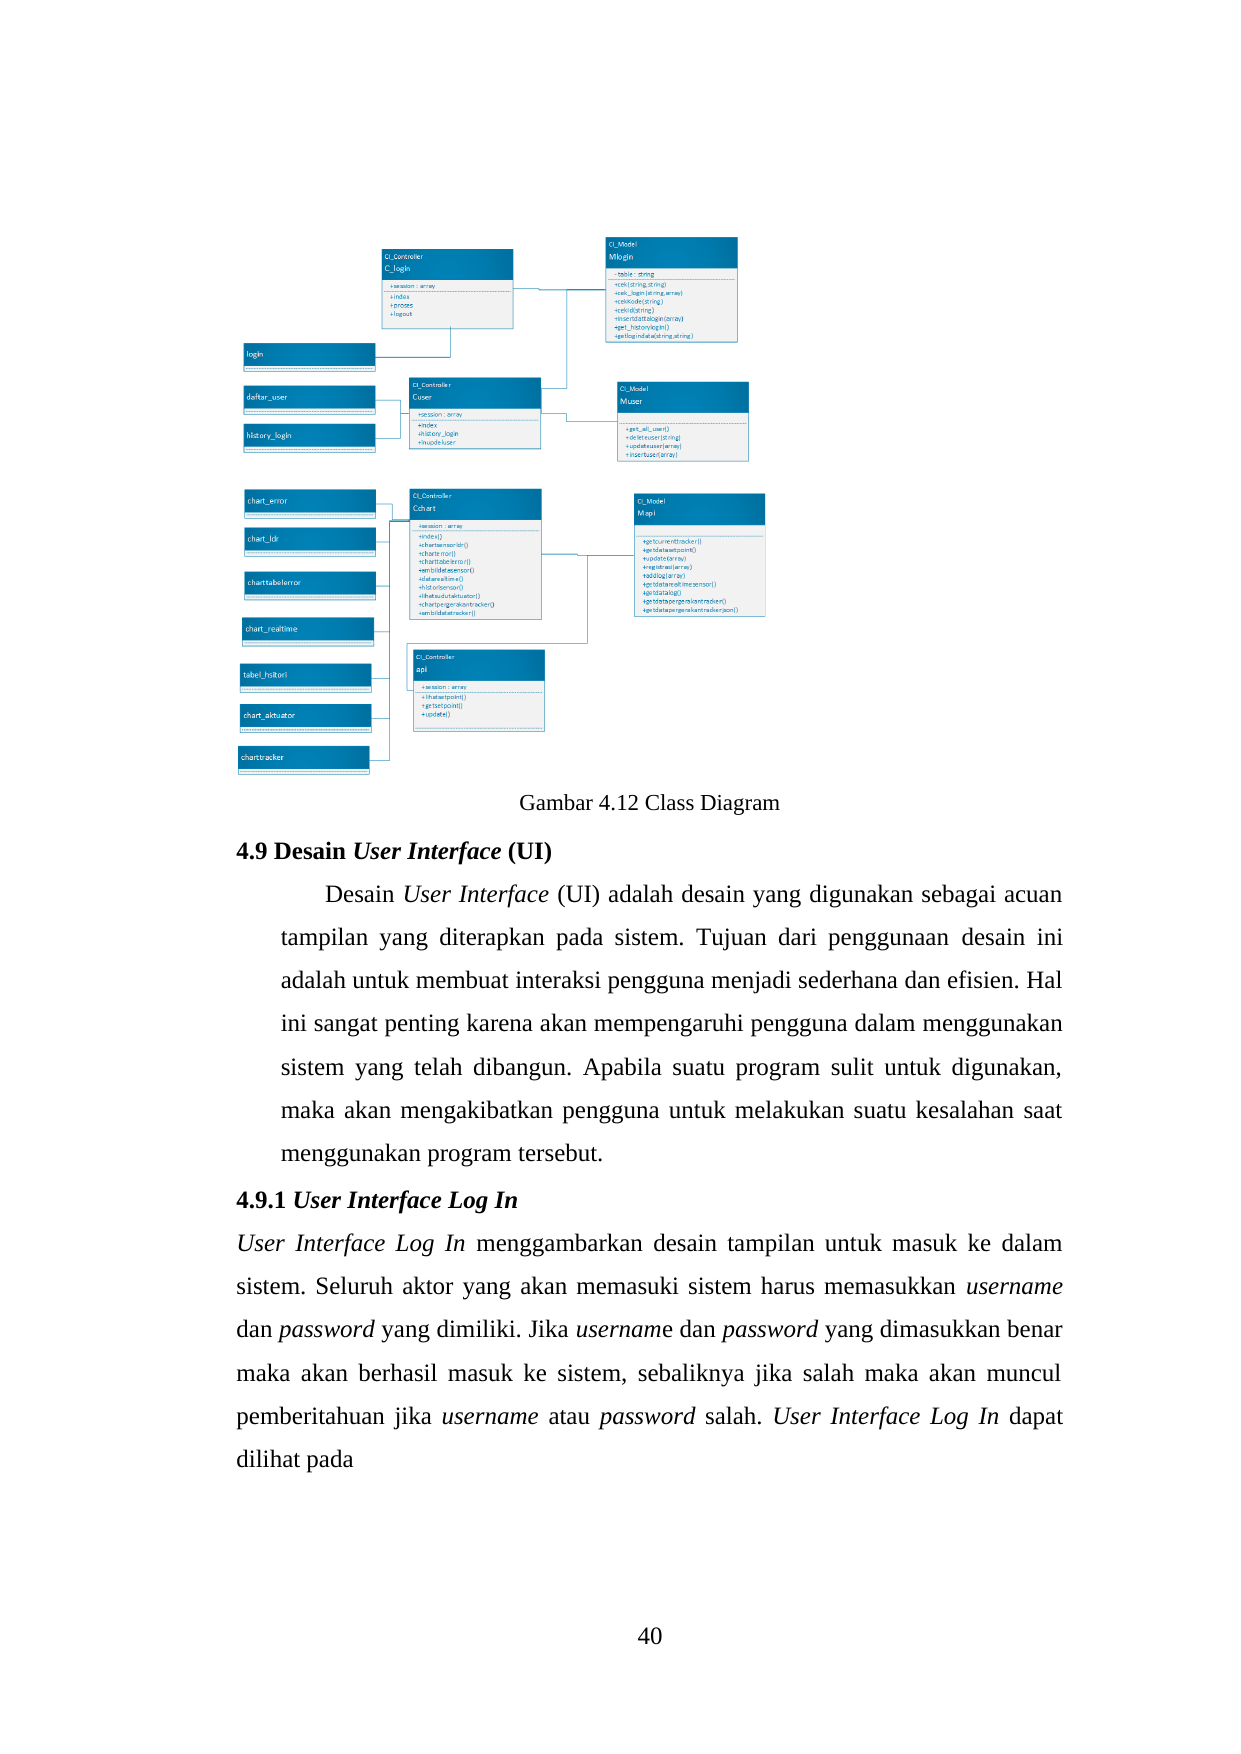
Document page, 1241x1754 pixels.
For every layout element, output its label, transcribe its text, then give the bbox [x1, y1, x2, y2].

text Desain User Interface (UI) adalah desain yang digunakan sebagai acuan tampilan yang diterapkan pada sistem. Tujuan dari penggunaan desain ini adalah untuk membuat interaksi pengguna menjadi sederhana dan efisien. Hal ini sangat penting karena akan mempengaruhi pengguna dalam menggunakan sistem yang telah dibangun. Apabila suatu program sulit untuk digunakan, maka akan mengakibatkan pengguna untuk melakukan suatu kesalahan saat menggunakan program tersebut. [281, 879, 1063, 1167]
picture [236, 236, 766, 775]
subtitle Desain User Interface (UI) [236, 836, 1063, 865]
text User Interface Log In menggambarkan desain tampilan untuk masuk keUser Interface Log In [236, 1228, 1063, 1473]
subtitle User Interface Log In [236, 1185, 1063, 1214]
